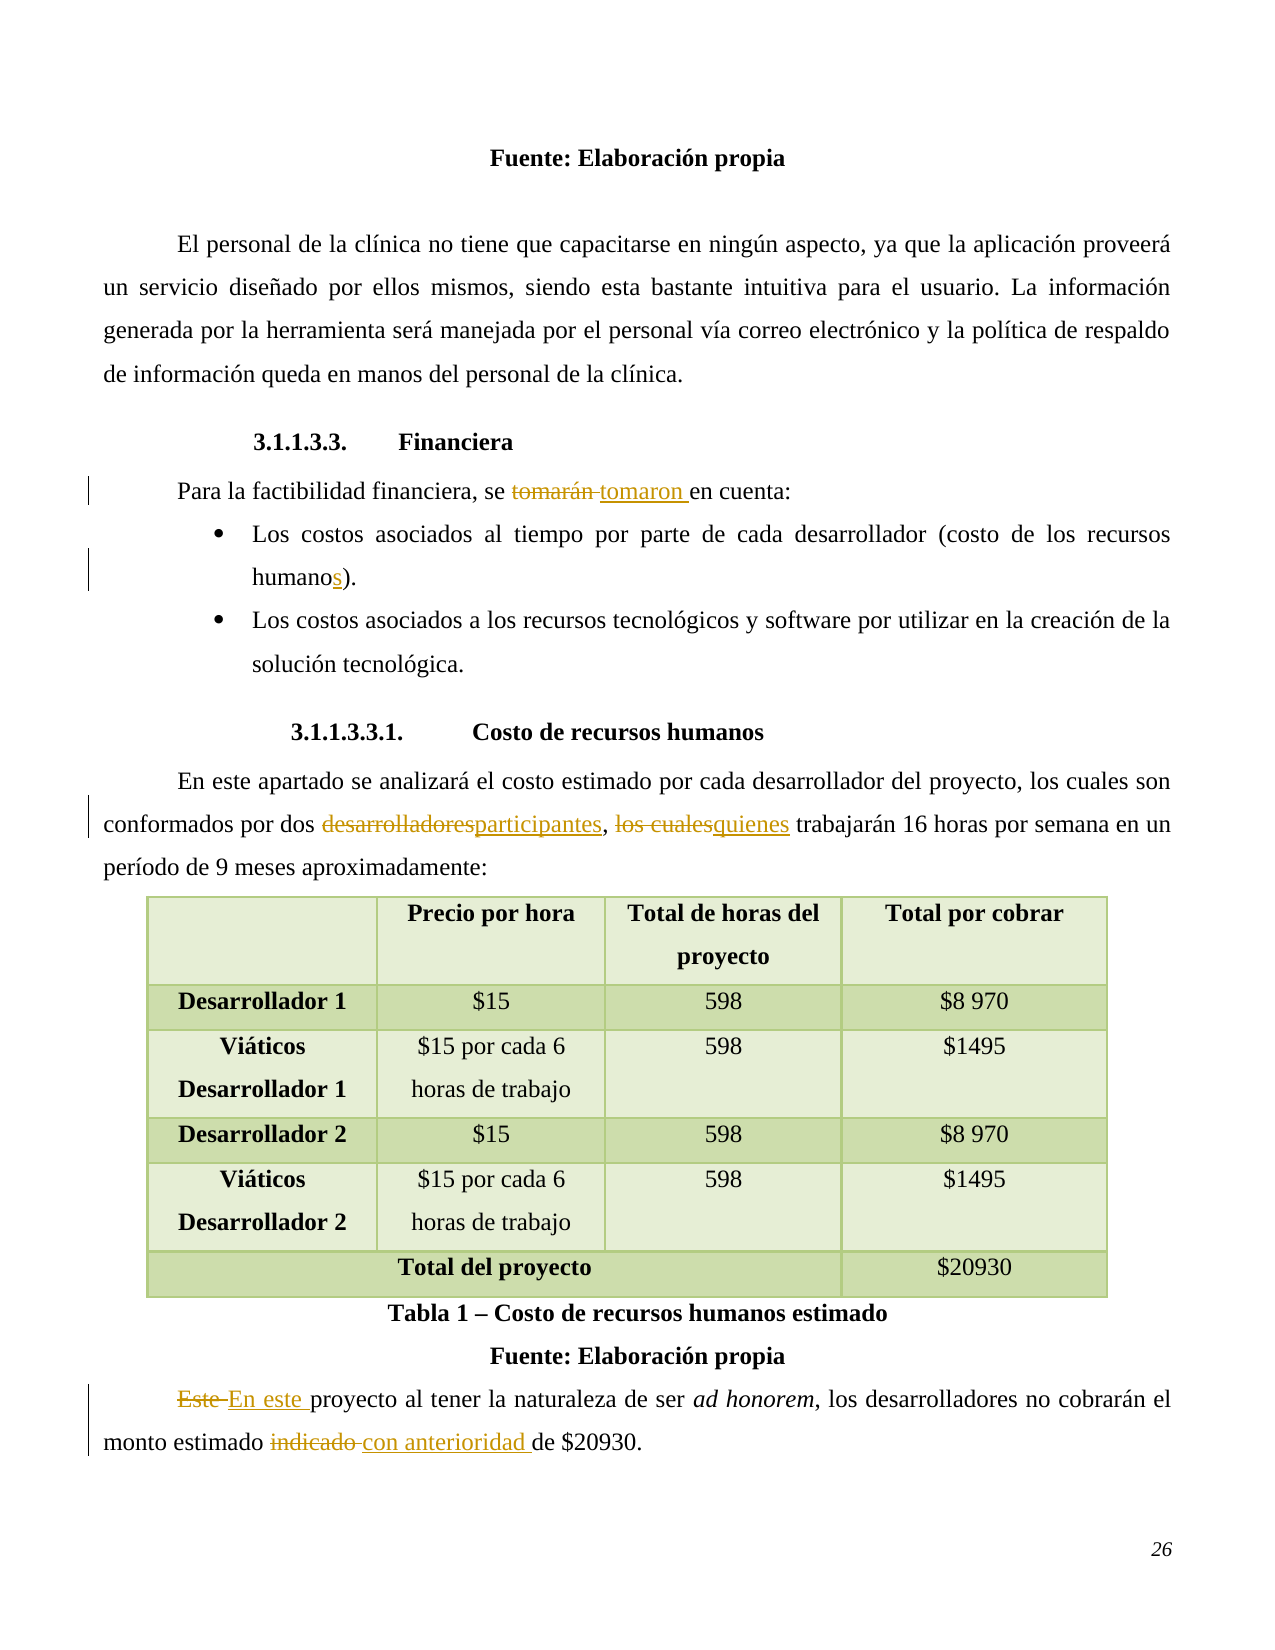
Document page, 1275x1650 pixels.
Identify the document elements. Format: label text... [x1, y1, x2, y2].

table_cell 598 [606, 1119, 840, 1162]
table_cell $1495 [843, 1031, 1106, 1117]
table_cell $15 por cada 6 horas de trabajo [378, 1031, 604, 1117]
table_cell $8 970 [843, 1119, 1106, 1162]
table_cell Desarrollador 1 [149, 986, 376, 1029]
text Fuente: Elaboración propia [103, 143, 1172, 172]
text El personal de la clínica no tiene que capacitarse en ningún aspecto, ya que la aplicación proveerá un servicio diseñado por ellos mismos, siendo esta bastante intuitiva para el usuario. La información generada por la herramienta será manejada por el personal vía correo electrónico y la política de respaldo de información queda en manos del personal de la clínica. [103, 229, 1172, 387]
table_cell 598 [606, 1031, 840, 1117]
text En este apartado se analizará el costo estimado por cada desarrollador del proyecto, los cuales son conformados por dos , trabajarán 16 horas por semana en un período de 9 meses aproximadamente: [103, 766, 1172, 881]
text Tabla 1 – Costo de recursos humanos estimado [103, 1298, 1172, 1326]
table_cell $15 por cada 6 horas de trabajo [378, 1164, 604, 1250]
table_cell $15 [378, 1119, 604, 1162]
table_header Precio por hora [378, 898, 604, 984]
table_cell 598 [606, 986, 840, 1029]
table_cell 598 [606, 1164, 840, 1250]
table_cell $20930 [843, 1253, 1106, 1296]
table_cell Viáticos Desarrollador 2 [149, 1164, 376, 1250]
table_header Total de horas del proyecto [606, 898, 840, 984]
table_cell $15 [378, 986, 604, 1029]
text Para la factibilidad financiera, se en cuenta: [103, 476, 1172, 505]
table_cell $8 970 [843, 986, 1106, 1029]
list Los costos asociados al tiempo por parte de cada desarrollador (costo de los recursos humano). [214, 519, 1172, 591]
text proyecto al tener la naturaleza de ser ad honorem, los desarrolladores no cobrarán el monto estimado de $20930. [103, 1384, 1172, 1456]
table_header [149, 898, 376, 984]
table_cell Desarrollador 2 [149, 1119, 376, 1162]
list Costo de recursos humanos [291, 717, 1172, 746]
table_cell Total del proyecto [149, 1253, 840, 1296]
list Los costos asociados a los recursos tecnológicos y software por utilizar en la creación de la solución tecnológica. [214, 606, 1172, 677]
text Fuente: Elaboración propia [103, 1341, 1172, 1369]
list Financiera [253, 427, 1172, 456]
table_cell Viáticos Desarrollador 1 [149, 1031, 376, 1117]
table_header Total por cobrar [843, 898, 1106, 984]
table_cell $1495 [843, 1164, 1106, 1250]
